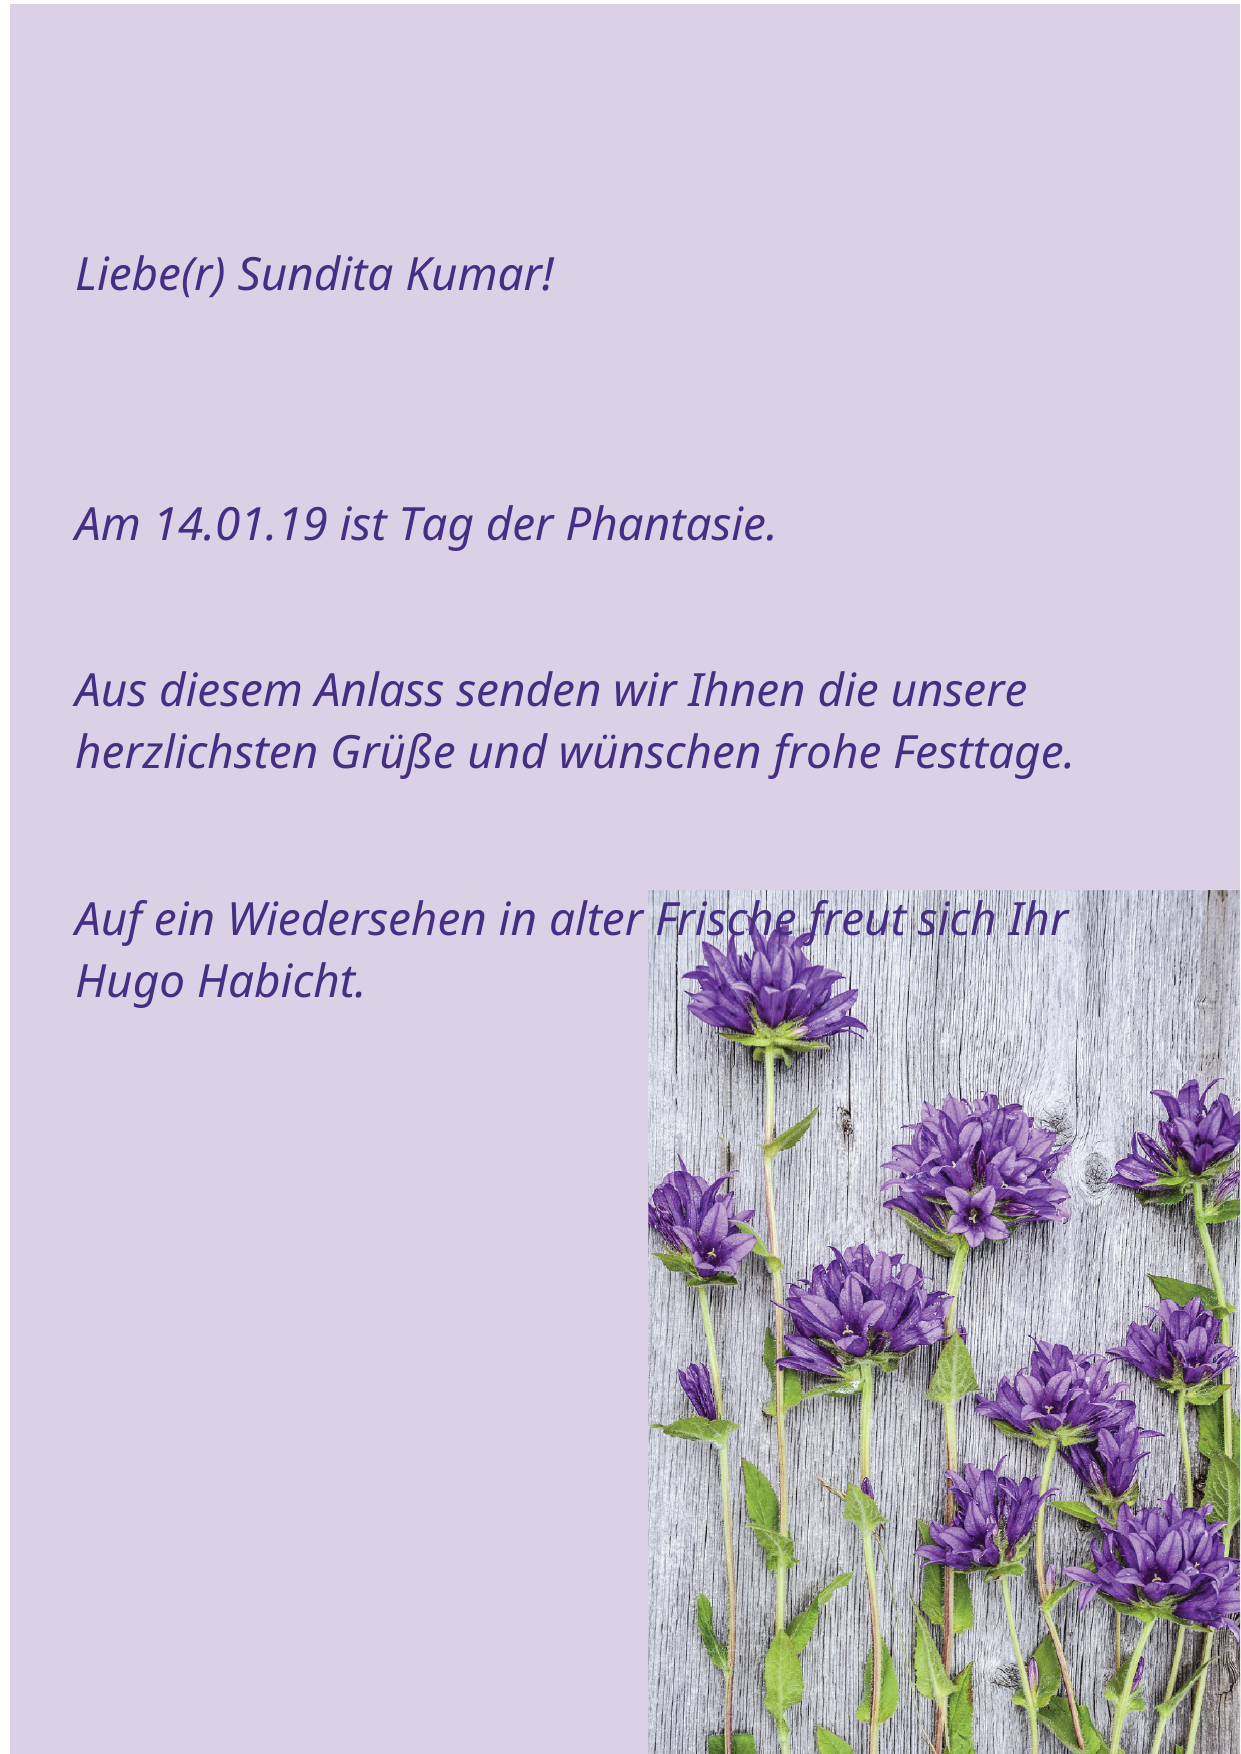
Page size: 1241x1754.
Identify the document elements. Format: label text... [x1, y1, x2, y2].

text Am 14.01.19 ist Tag der Phantasie. [75, 491, 1165, 553]
text Aus diesem Anlass senden wir Ihnen die unsere herzlichsten Grüße und wünschen frohe Festtage. [75, 658, 1165, 782]
text Liebe(r) Sundita Kumar! [75, 241, 1165, 304]
text Auf ein Wiedersehen in alter Frische freut sich Ihr Hugo Habicht. [75, 886, 1165, 1011]
picture [11, 6, 1241, 1754]
